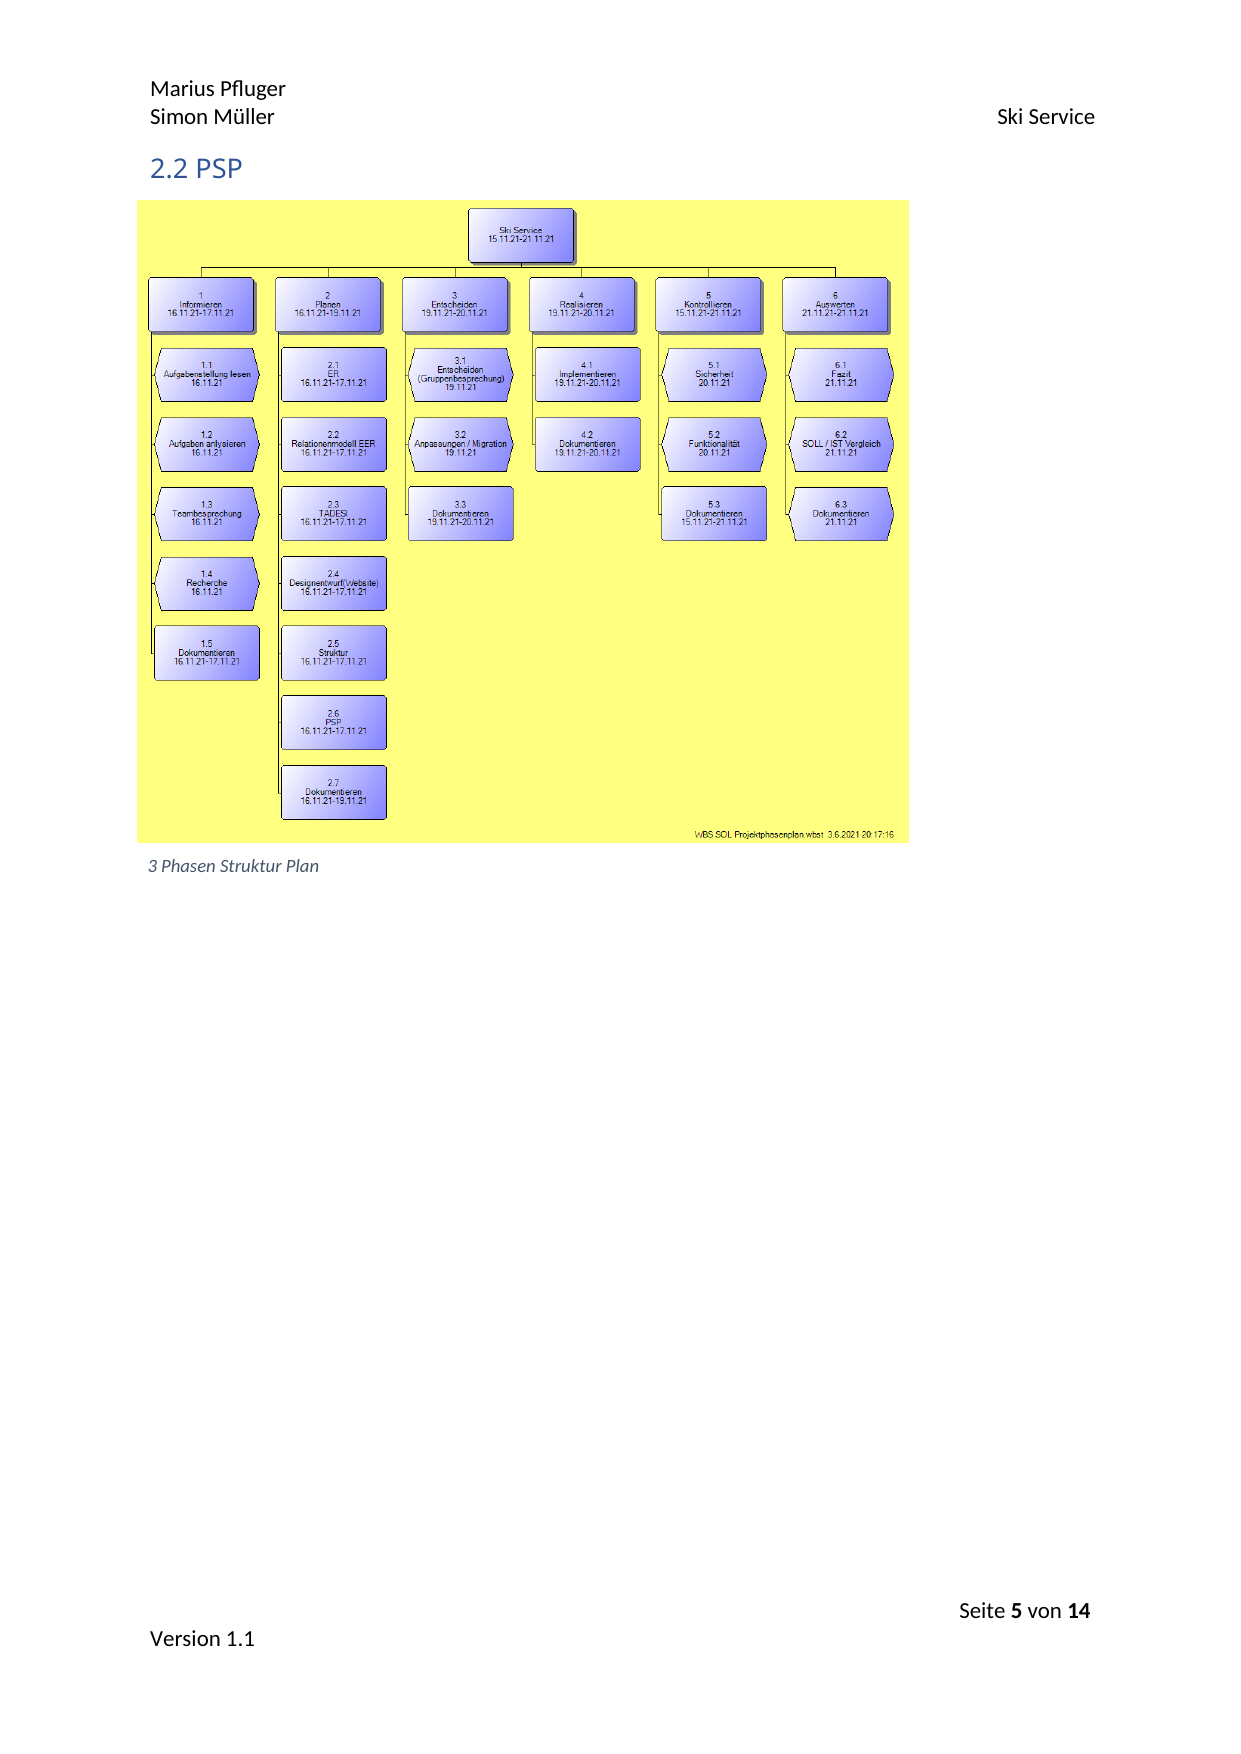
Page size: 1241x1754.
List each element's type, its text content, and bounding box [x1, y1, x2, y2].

subtitle 2.2 PSP [150, 150, 1090, 187]
picture [137, 200, 909, 843]
